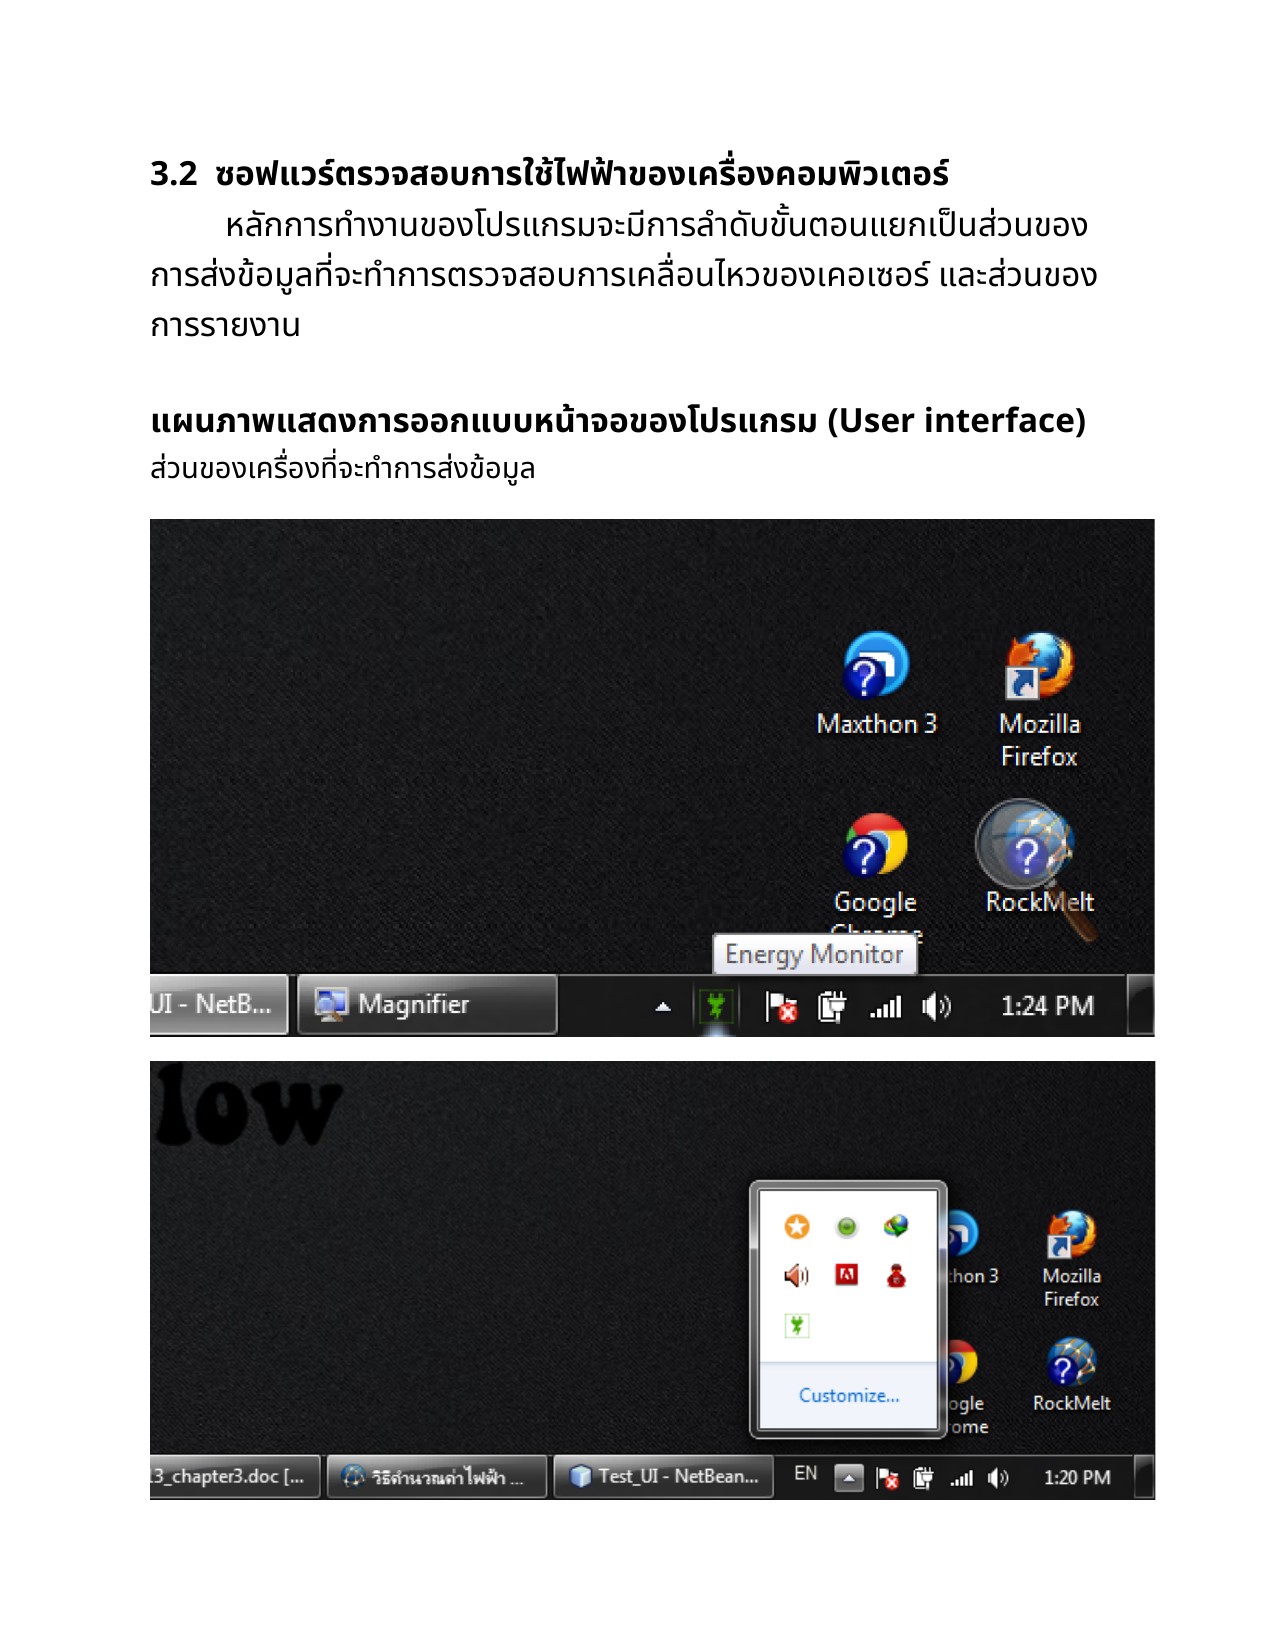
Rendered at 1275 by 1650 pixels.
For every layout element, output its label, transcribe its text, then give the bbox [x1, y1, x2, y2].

picture [150, 519, 1155, 1037]
text 3.2 ซอฟแวร์ตรวจสอบการใช้ไฟฟ้าของเครื่องคอมพิวเตอร์ [150, 150, 1125, 201]
text หลักการทำงานของโปรแกรมจะมีการลำดับขั้นตอนแยกเป็นส่วนของการส่งข้อมูลที่จะทำการตรวจสอบการเคลื่อนไหวของเคอเซอร์ และส่วนของการรายงาน [150, 201, 1125, 352]
picture [150, 1061, 1156, 1500]
text แผนภาพแสดงการออกแบบหน้าจอของโปรแกรม (User interface) [150, 397, 1125, 448]
text ส่วนของเครื่องที่จะทำการส่งข้อมูล [150, 448, 1125, 492]
